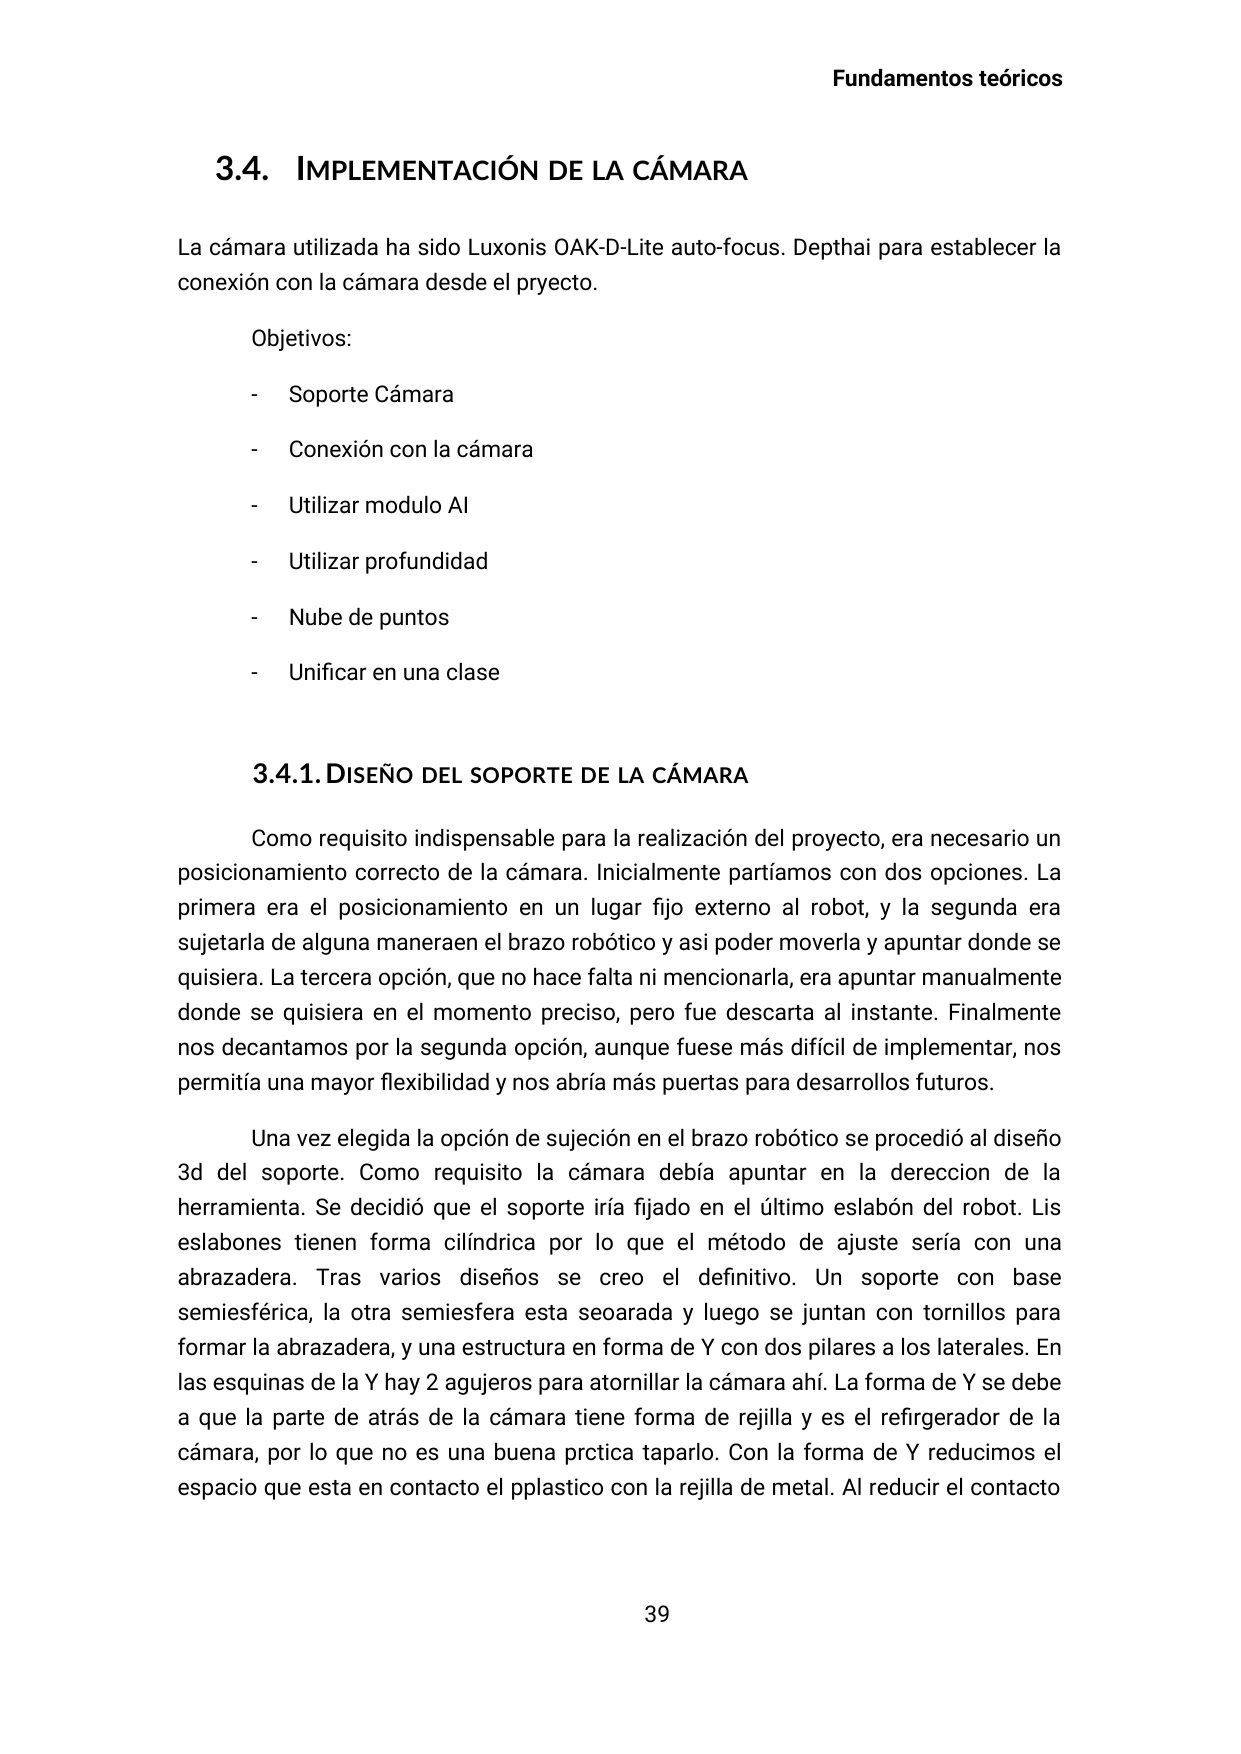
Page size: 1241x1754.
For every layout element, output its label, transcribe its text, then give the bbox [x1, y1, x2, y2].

text La cámara utilizada ha sido Luxonis OAK-D-Lite auto-focus. Depthai para establecer la conexión con la cámara desde el pryecto. [177, 234, 1063, 296]
text Como requisito indispensable para la realización del proyecto, era necesario un posicionamiento correcto de la cámara. Inicialmente partíamos con dos opciones. La primera era el posicionamiento en un lugar fijo externo al robot, y la segunda era sujetarla de alguna maneraen el brazo robótico y asi poder moverla y apuntar donde se quisiera. La tercera opción, que no hace falta ni mencionarla, era apuntar manualmente donde se quisiera en el momento preciso, pero fue descarta al instante. Finalmente nos decantamos por la segunda opción, aunque fuese más difícil de implementar, nos permitía una mayor flexibilidad y nos abría más puertas para desarrollos futuros. [177, 825, 1063, 1096]
subtitle Implementación de la cámara [215, 148, 1063, 188]
list Utilizar profundidad [251, 548, 1063, 575]
text Objetivos: [177, 325, 1063, 352]
subtitle Diseño del soporte de la cámara [252, 757, 1063, 789]
list Utilizar modulo AI [251, 492, 1063, 519]
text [177, 1125, 1063, 1501]
list Soporte Cámara [251, 381, 1063, 408]
list Unificar en una clase [251, 659, 1063, 686]
list Nube de puntos [251, 604, 1063, 631]
list Conexión con la cámara [251, 436, 1063, 463]
